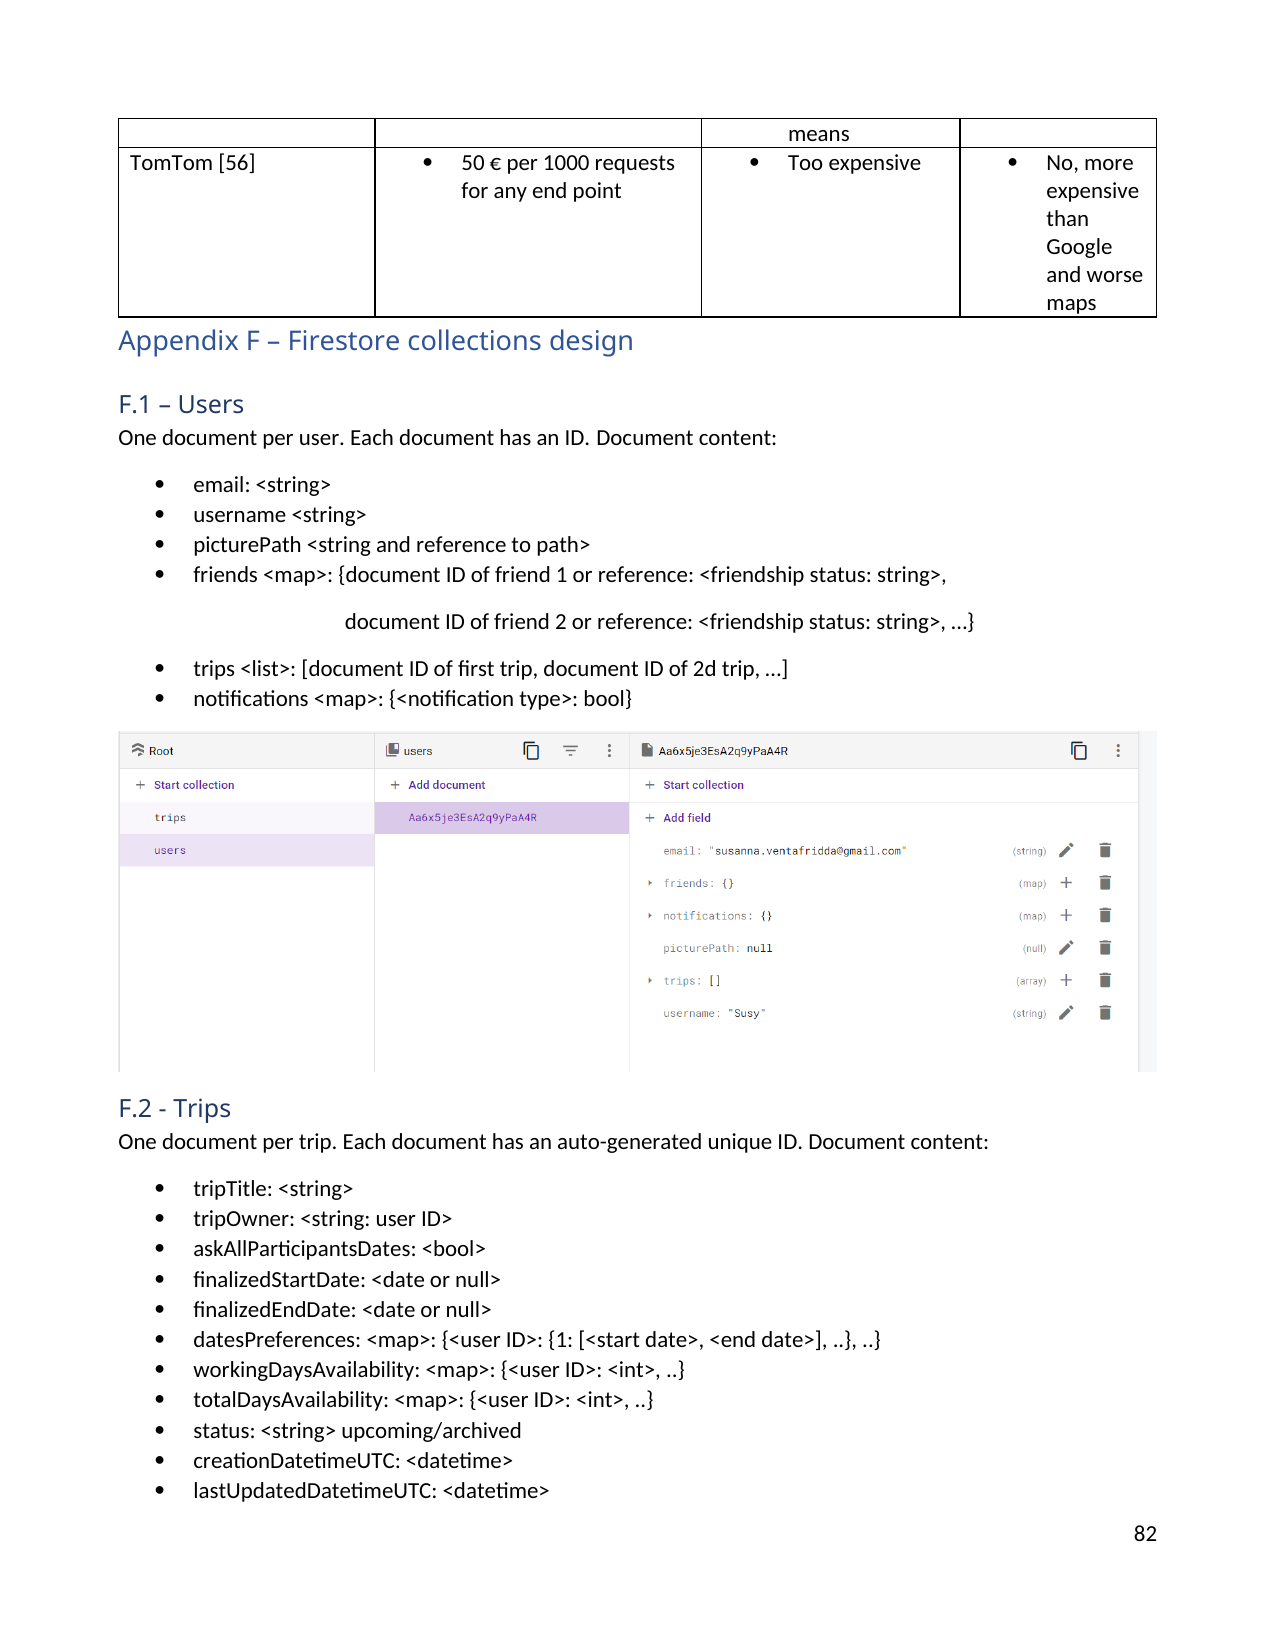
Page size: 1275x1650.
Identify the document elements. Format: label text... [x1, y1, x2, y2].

picture [118, 731, 1157, 1072]
table_cell Too expensive [702, 148, 959, 316]
table_cell No, more expensive than Google and worse maps [961, 148, 1156, 316]
text One document per user. Each document has an ID. Document content: [118, 423, 1157, 451]
list tripOwner: <string: user ID> [156, 1204, 1157, 1232]
subtitle Appendix F – Firestore collections design [118, 322, 1157, 358]
list status: <string> upcoming/archived [156, 1416, 1157, 1444]
subtitle F.2 - Trips [118, 1091, 1157, 1124]
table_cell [961, 119, 1156, 147]
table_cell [702, 119, 959, 147]
list askAllParticipantsDates: <bool> [156, 1234, 1157, 1263]
list finalizedStartDate: <date or null> [156, 1265, 1157, 1293]
subtitle F.1 – Users [118, 386, 1157, 420]
list email: <string> [156, 470, 1157, 498]
list tripTitle: <string> [156, 1174, 1157, 1202]
list picturePath <string and reference to path> [156, 530, 1157, 558]
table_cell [119, 119, 374, 147]
list totalDaysAvailability: <map>: {<user ID>: <int>, ..} [156, 1386, 1157, 1414]
list creationDatetimeUTC: <datetime> [156, 1446, 1157, 1474]
list lastUpdatedDatetimeUTC: <datetime> [156, 1476, 1157, 1504]
text document ID of friend 2 or reference: <friendship status: string>, …} [118, 607, 1157, 636]
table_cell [376, 119, 701, 147]
list username <string> [156, 500, 1157, 528]
list workingDaysAvailability: <map>: {<user ID>: <int>, ..} [156, 1355, 1157, 1383]
list notifications <map>: {<notification type>: bool} [156, 684, 1157, 713]
table_cell 50 € per 1000 requests for any end point [376, 148, 701, 316]
list finalizedEndDate: <date or null> [156, 1295, 1157, 1323]
table_cell TomTom [56] [119, 148, 374, 316]
list friends <map>: {document ID of friend 1 or reference: <friendship status: string>, [156, 561, 1157, 589]
list datesPreferences: <map>: {<user ID>: {1: [<start date>, <end date>], ..}, ..} [156, 1325, 1157, 1353]
list trips <list>: [document ID of first trip, document ID of 2d trip, …] [156, 654, 1157, 682]
text One document per trip. Each document has an auto-generated unique ID. Document content: [118, 1127, 1157, 1155]
